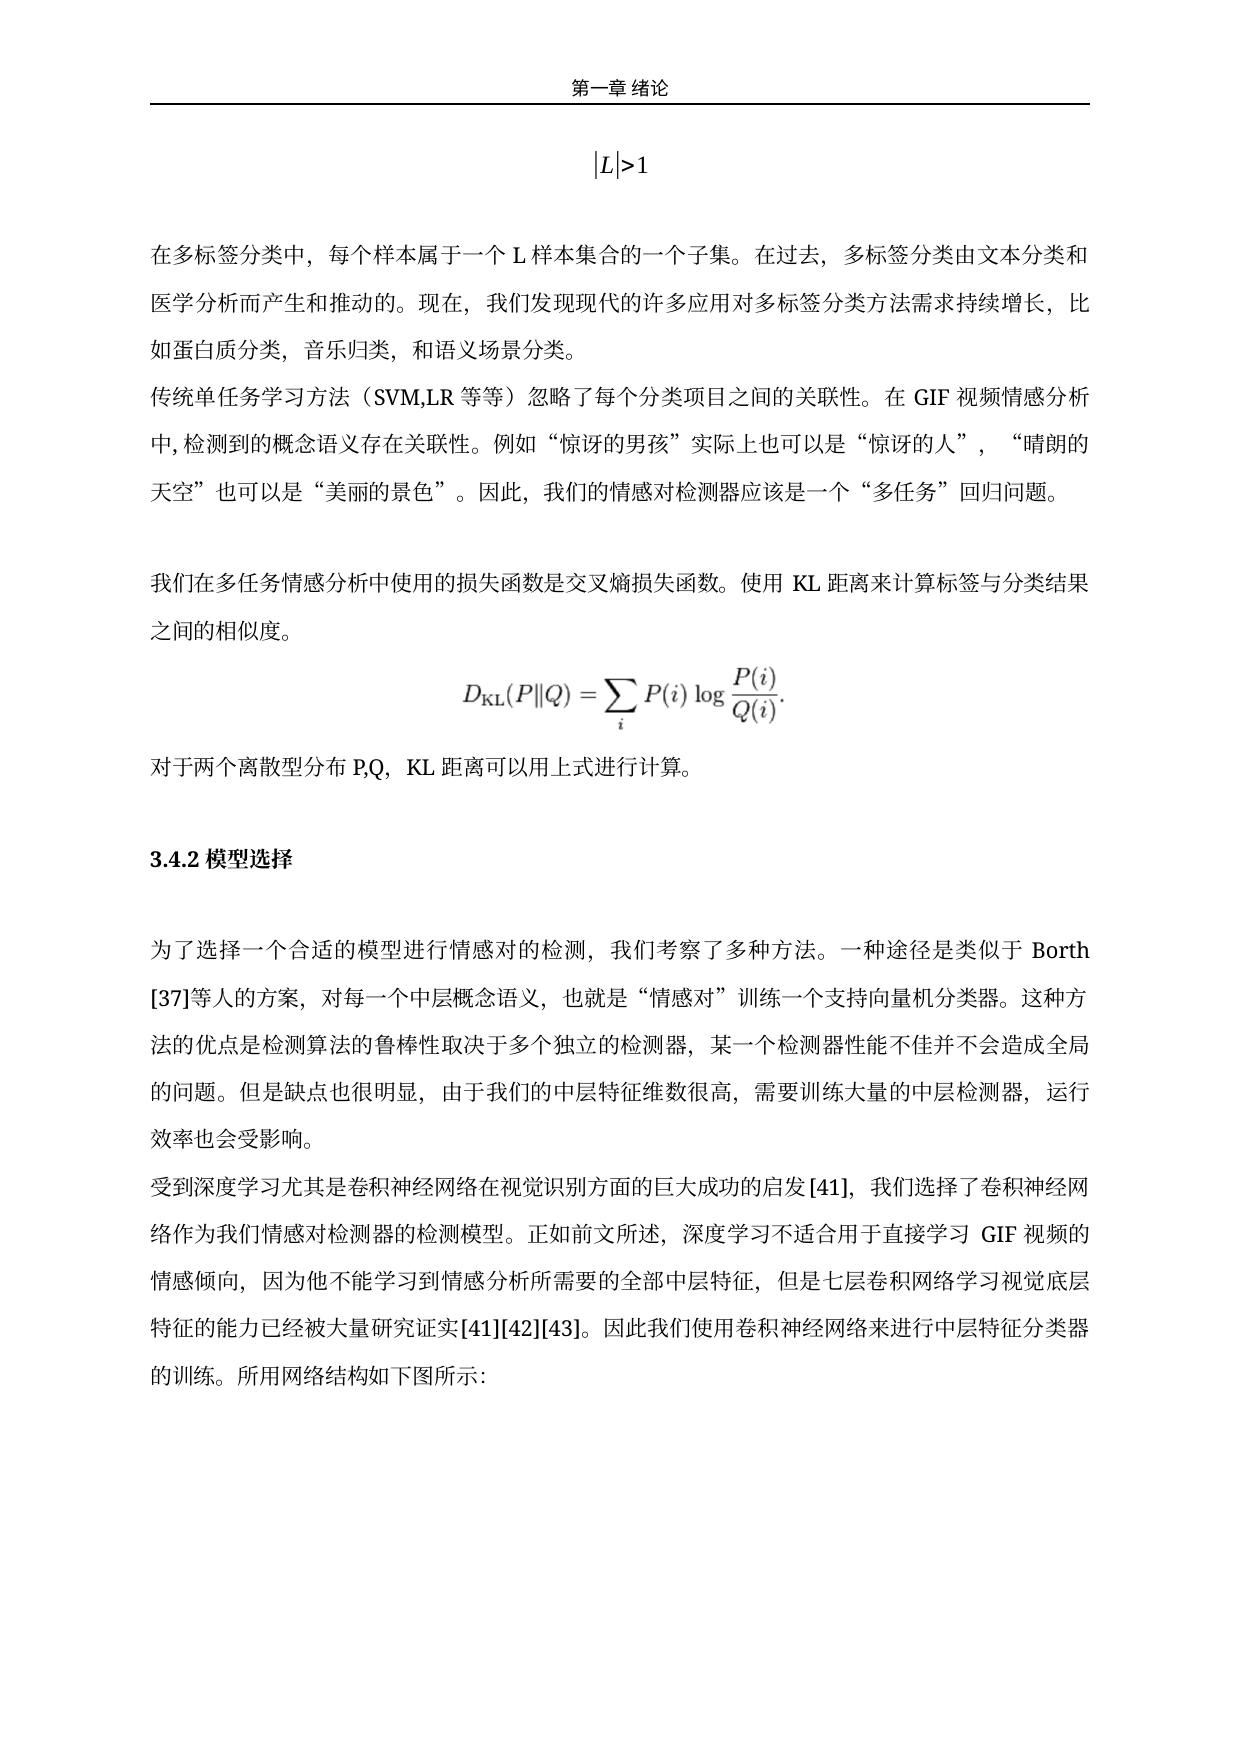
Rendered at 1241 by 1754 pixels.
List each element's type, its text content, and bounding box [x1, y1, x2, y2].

text 我们在多任务情感分析中使用的损失函数是交叉熵损失函数。使用 KL 距离来计算标签与分类结果之间的相似度。 [150, 567, 1090, 645]
text 受到深度学习尤其是卷积神经网络在视觉识别方面的巨大成功的启发[41]，我们选择了卷积神经网络作为我们情感对检测器的检测模型。正如前文所述，深度学习不适合用于直接学习 GIF 视频的情感倾向，因为他不能学习到情感分析所需要的全部中层特征，但是七层卷积网络学习视觉底层特征的能力已经被大量研究证实[41][42][43]。因此我们使用卷积神经网络来进行中层特征分类器的训练。所用网络结构如下图所示： [150, 1170, 1090, 1390]
text 对于两个离散型分布 P,Q，KL 距离可以用上式进行计算。 [150, 750, 1090, 781]
text 传统单任务学习方法（SVM,LR 等等）忽略了每个分类项目之间的关联性。在 GIF 视频情感分析中, 检测到的概念语义存在关联性。例如“惊讶的男孩”实际上也可以是“惊讶的人”，“晴朗的天空”也可以是“美丽的景色”。因此，我们的情感对检测器应该是一个“多任务”回归问题。 [150, 380, 1090, 506]
text 为了选择一个合适的模型进行情感对的检测，我们考察了多种方法。一种途径是类似于Borth [37]等人的方案，对每一个中层概念语义，也就是“情感对”训练一个支持向量机分类器。这种方法的优点是检测算法的鲁棒性取决于多个独立的检测器，某一个检测器性能不佳并不会造成全局的问题。但是缺点也很明显，由于我们的中层特征维数很高，需要训练大量的中层检测器，运行效率也会受影响。 [150, 934, 1090, 1154]
text 在多标签分类中，每个样本属于一个L样本集合的一个子集。在过去，多标签分类由文本分类和医学分析而产生和推动的。现在，我们发现现代的许多应用对多标签分类方法需求持续增长，比如蛋白质分类，音乐归类，和语义场景分类。 [150, 238, 1090, 364]
text 3.4.2 模型选择 [150, 842, 1090, 873]
picture [438, 661, 802, 737]
